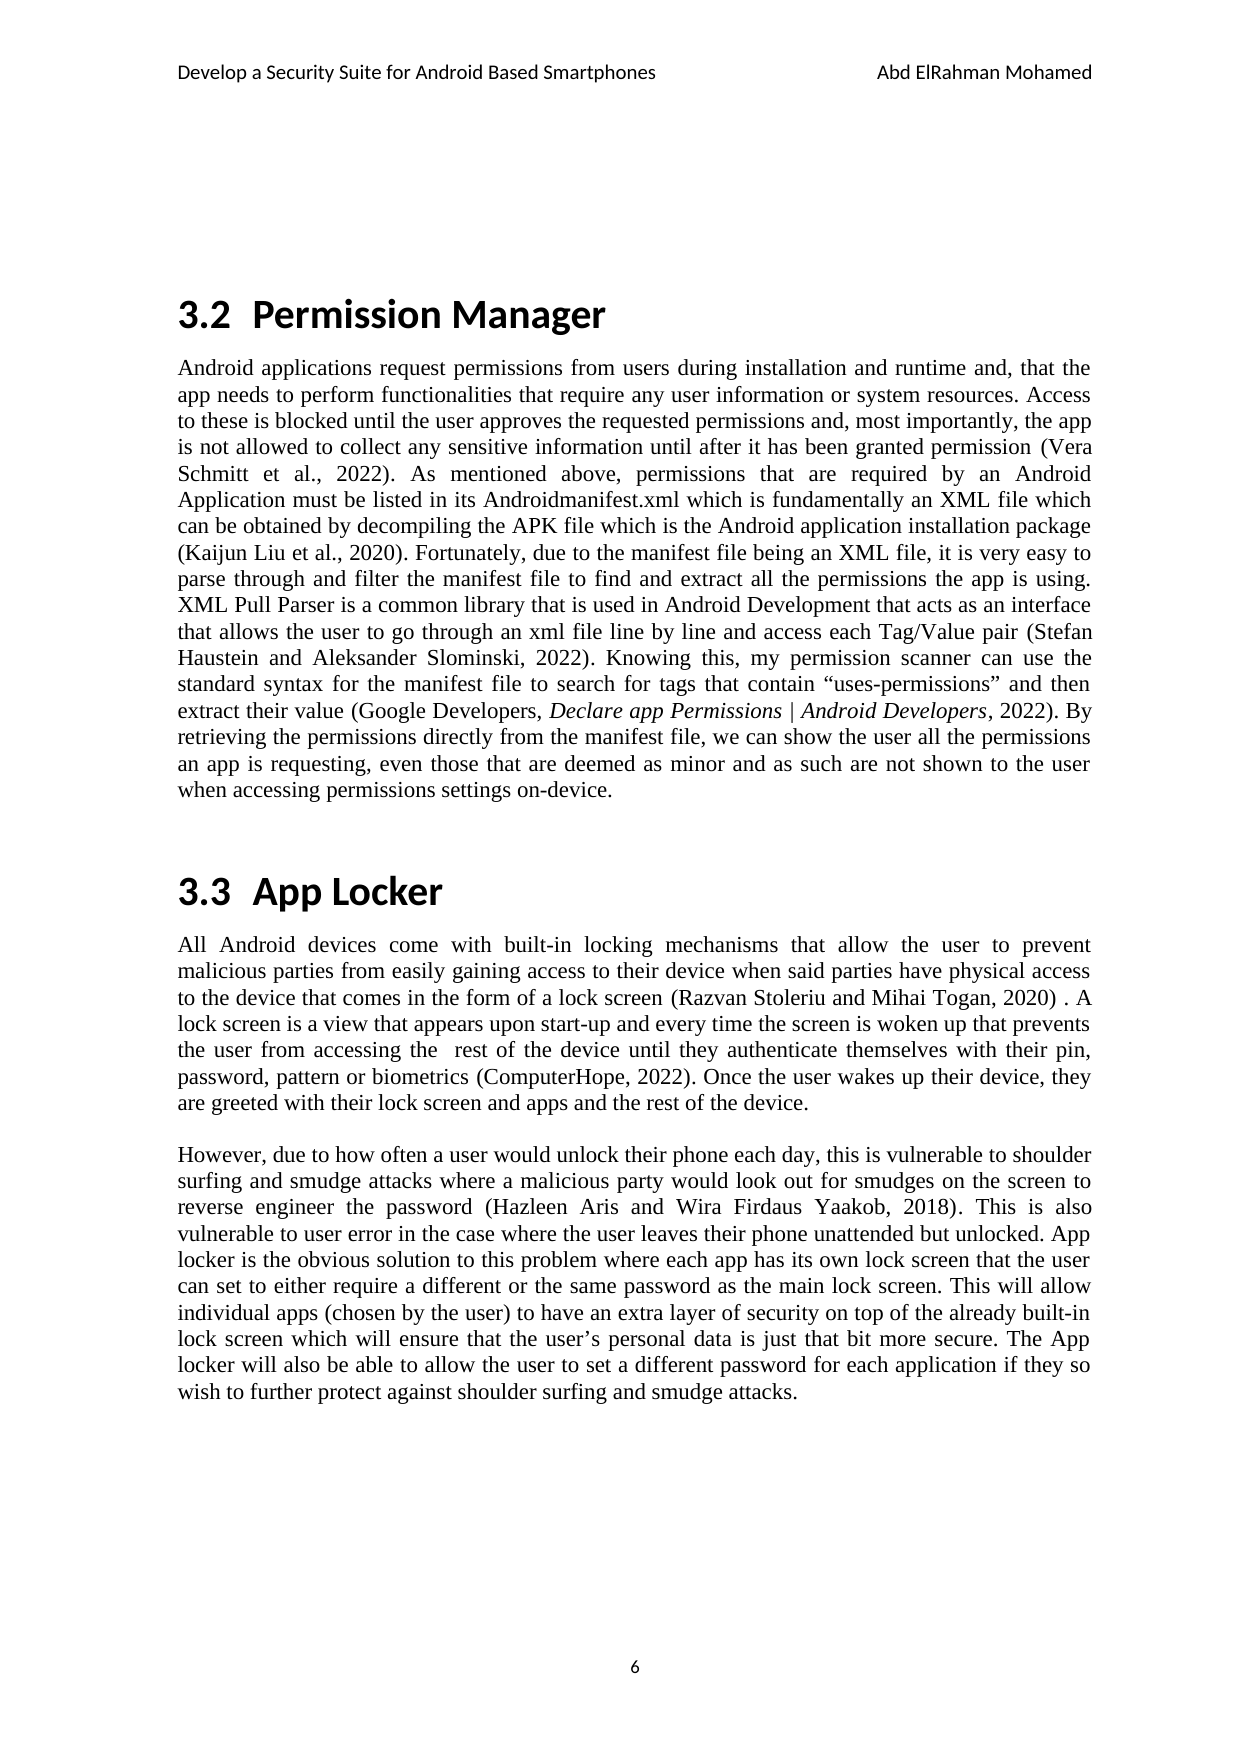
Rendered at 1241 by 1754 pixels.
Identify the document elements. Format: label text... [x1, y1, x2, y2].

subtitle Permission Manager [177, 288, 1092, 339]
text However, due to how often a user would unlock their phone each day, this is vulnerable to shoulder surfing and smudge attacks where a malicious party would look out for smudges on the screen to reverse engineer the password (Hazleen Aris and Wira Firdaus Yaakob, 2018). This is also vulnerable to user error in the case where the user leaves their phone unattended but unlocked. App locker is the obvious solution to this problem where each app has its own lock screen that the user can set to either require a different or the same password as the main lock screen. This will allow individual apps (chosen by the user) to have an extra layer of security on top of the already built-in lock screen which will ensure that the user’s personal data is just that bit more secure. The App locker will also be able to allow the user to set a different password for each application if they so wish to further protect against shoulder surfing and smudge attacks. [177, 1141, 1092, 1404]
text All Android devices come with built-in locking mechanisms that allow the user to prevent malicious parties from easily gaining access to their device when said parties have physical access to the device that comes in the form of a lock screen (Razvan Stoleriu and Mihai Togan, 2020) . A lock screen is a view that appears upon start-up and every time the screen is woken up that prevents the user from accessing the rest of the device until they authenticate themselves with their pin, password, pattern or biometrics (ComputerHope, 2022). Once the user wakes up their device, they are greeted with their lock screen and apps and the rest of the device. [177, 931, 1092, 1116]
text Android applications request permissions from users during installation and runtime and, that the app needs to perform functionalities that require any user information or system resources. Access to these is blocked until the user approves the requested permissions and, most importantly, the app is not allowed to collect any sensitive information until after it has been granted permission (Vera Schmitt et al., 2022). As mentioned above, permissions that are required by an Android Application must be listed in its Androidmanifest.xml which is fundamentally an XML file which can be obtained by decompiling the APK file which is the Android application installation package (Kaijun Liu et al., 2020). Fortunately, due to the manifest file being an XML file, it is very easy to parse through and filter the manifest file to find and extract all the permissions the app is using. XML Pull Parser is a common library that is used in Android Development that acts as an interface that allows the user to go through an xml file line by line and access each Tag/Value pair (Stefan Haustein and Aleksander Slominski, 2022). Knowing this, my permission scanner can use the standard syntax for the manifest file to search for tags that contain “uses-permissions” and then extract their value (Google Developers, Declare app Permissions | Android Developers, 2022). By retrieving the permissions directly from the manifest file, we can show the user all the permissions an app is requesting, even those that are deemed as minor and as such are not shown to the user when accessing permissions settings on-device. [177, 354, 1092, 802]
subtitle App Locker [177, 865, 1092, 916]
